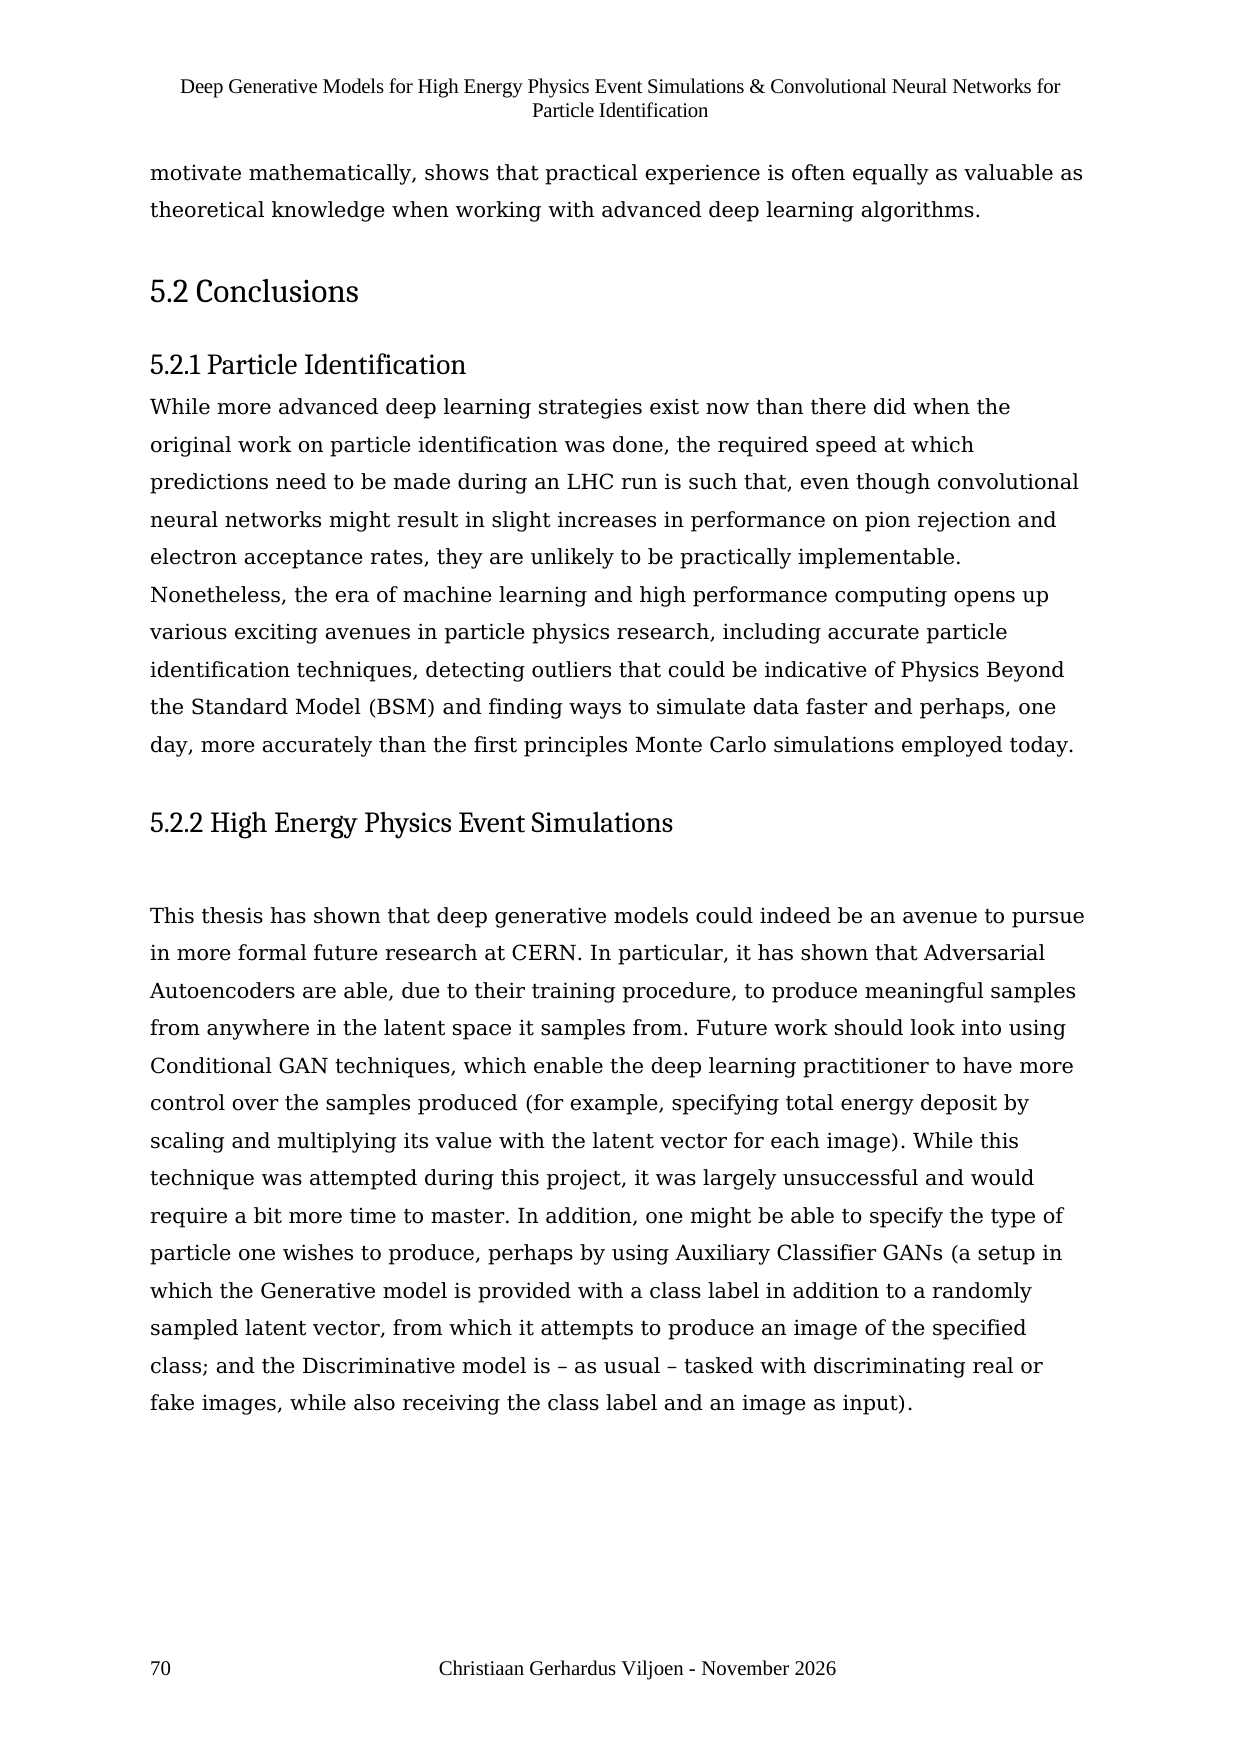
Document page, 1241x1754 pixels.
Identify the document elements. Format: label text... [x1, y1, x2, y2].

subtitle High Energy Physics Event Simulations [150, 806, 1090, 840]
subtitle Conclusions [150, 272, 1090, 310]
text While more advanced deep learning strategies exist now than there did when the original work on particle identification was done, the required speed at which predictions need to be made during an LHC run is such that, even though convolutional neural networks might result in slight increases in performance on pion rejection and electron acceptance rates, they are unlikely to be practically implementable. Nonetheless, the era of machine learning and high performance computing opens up various exciting avenues in particle physics research, including accurate particle identification techniques, detecting outliers that could be indicative of Physics Beyond the Standard Model (BSM) and finding ways to simulate data faster and perhaps, one day, more accurately than the first principles Monte Carlo simulations employed today. [150, 394, 1090, 756]
subtitle Particle Identification [150, 348, 1090, 381]
text This thesis has shown that deep generative models could indeed be an avenue to pursue in more formal future research at CERN. In particular, it has shown that Adversarial Autoencoders are able, due to their training procedure, to produce meaningful samples from anywhere in the latent space it samples from. Future work should look into using Conditional GAN techniques, which enable the deep learning practitioner to have more control over the samples produced (for example, specifying total energy deposit by scaling and multiplying its value with the latent vector for each image). While this technique was attempted during this project, it was largely unsuccessful and would require a bit more time to master. In addition, one might be able to specify the type of particle one wishes to produce, perhaps by using Auxiliary Classifier GANs (a setup in which the Generative model is provided with a class label in addition to a randomly sampled latent vector, from which it attempts to produce an image of the specified class; and the Discriminative model is – as usual – tasked with discriminating real or fake images, while also receiving the class label and an image as input). [150, 902, 1090, 1415]
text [150, 159, 1090, 222]
